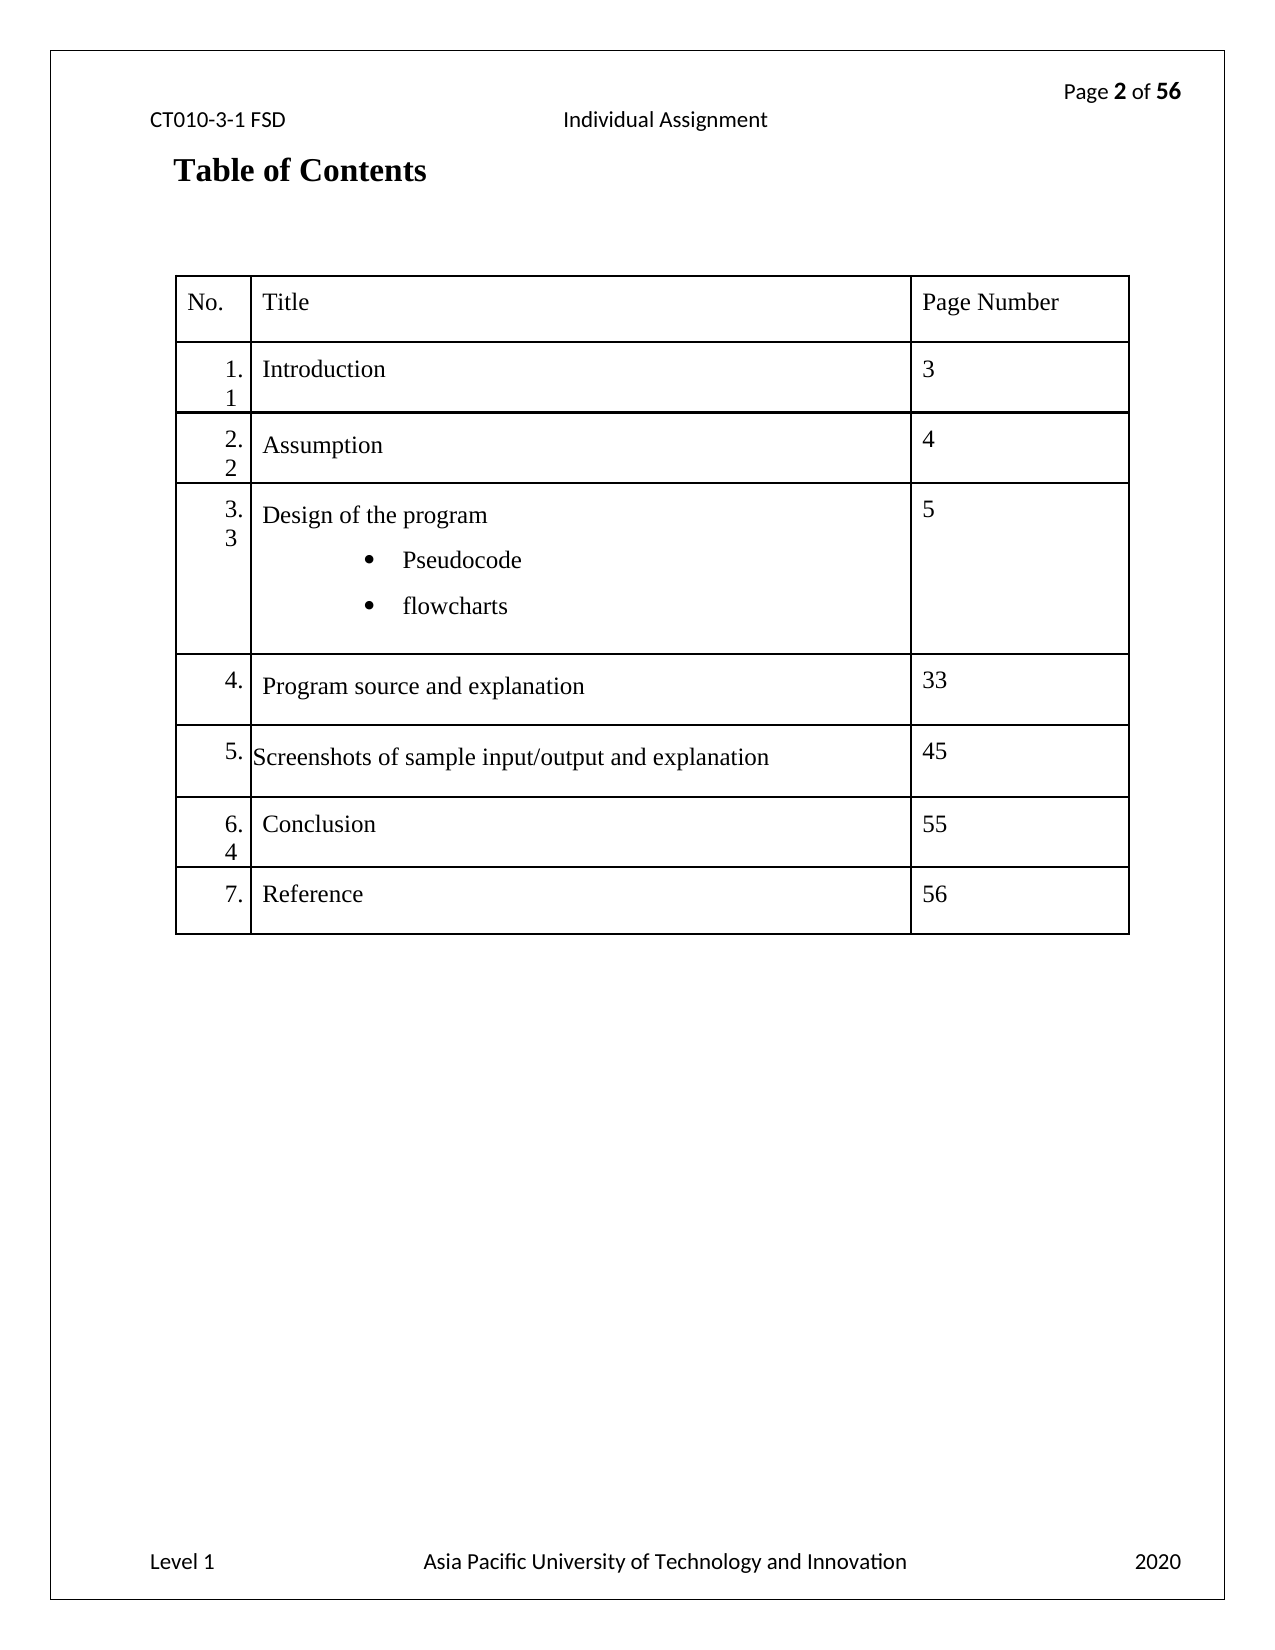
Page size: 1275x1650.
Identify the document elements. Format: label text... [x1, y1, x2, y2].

table_cell [177, 726, 250, 796]
table_cell Screenshots of sample input/output and explanation [252, 726, 910, 796]
table_cell 4 [912, 414, 1128, 482]
table_header Page Number [912, 277, 1128, 341]
table_cell 5 [912, 484, 1128, 652]
table_cell [177, 868, 250, 933]
table_cell 4 [177, 798, 250, 866]
table_cell Program source and explanation [252, 655, 910, 724]
table_cell Reference [252, 868, 910, 933]
table_header Title [252, 277, 910, 341]
table_cell Design of the program Pseudocode flowcharts [252, 484, 910, 652]
table_cell 56 [912, 868, 1128, 933]
table_cell Assumption [252, 414, 910, 482]
table_cell 55 [912, 798, 1128, 866]
table_cell Conclusion [252, 798, 910, 866]
table_cell [177, 655, 250, 724]
table_cell 3 [912, 343, 1128, 411]
table_cell 2 [177, 414, 250, 482]
table_cell 45 [912, 726, 1128, 796]
table_cell 3 [177, 484, 250, 652]
text Table of Contents [173, 150, 1181, 188]
table_cell Introduction [252, 343, 910, 411]
table_cell 1 [177, 343, 250, 411]
table_header No. [177, 277, 250, 341]
table_cell 33 [912, 655, 1128, 724]
